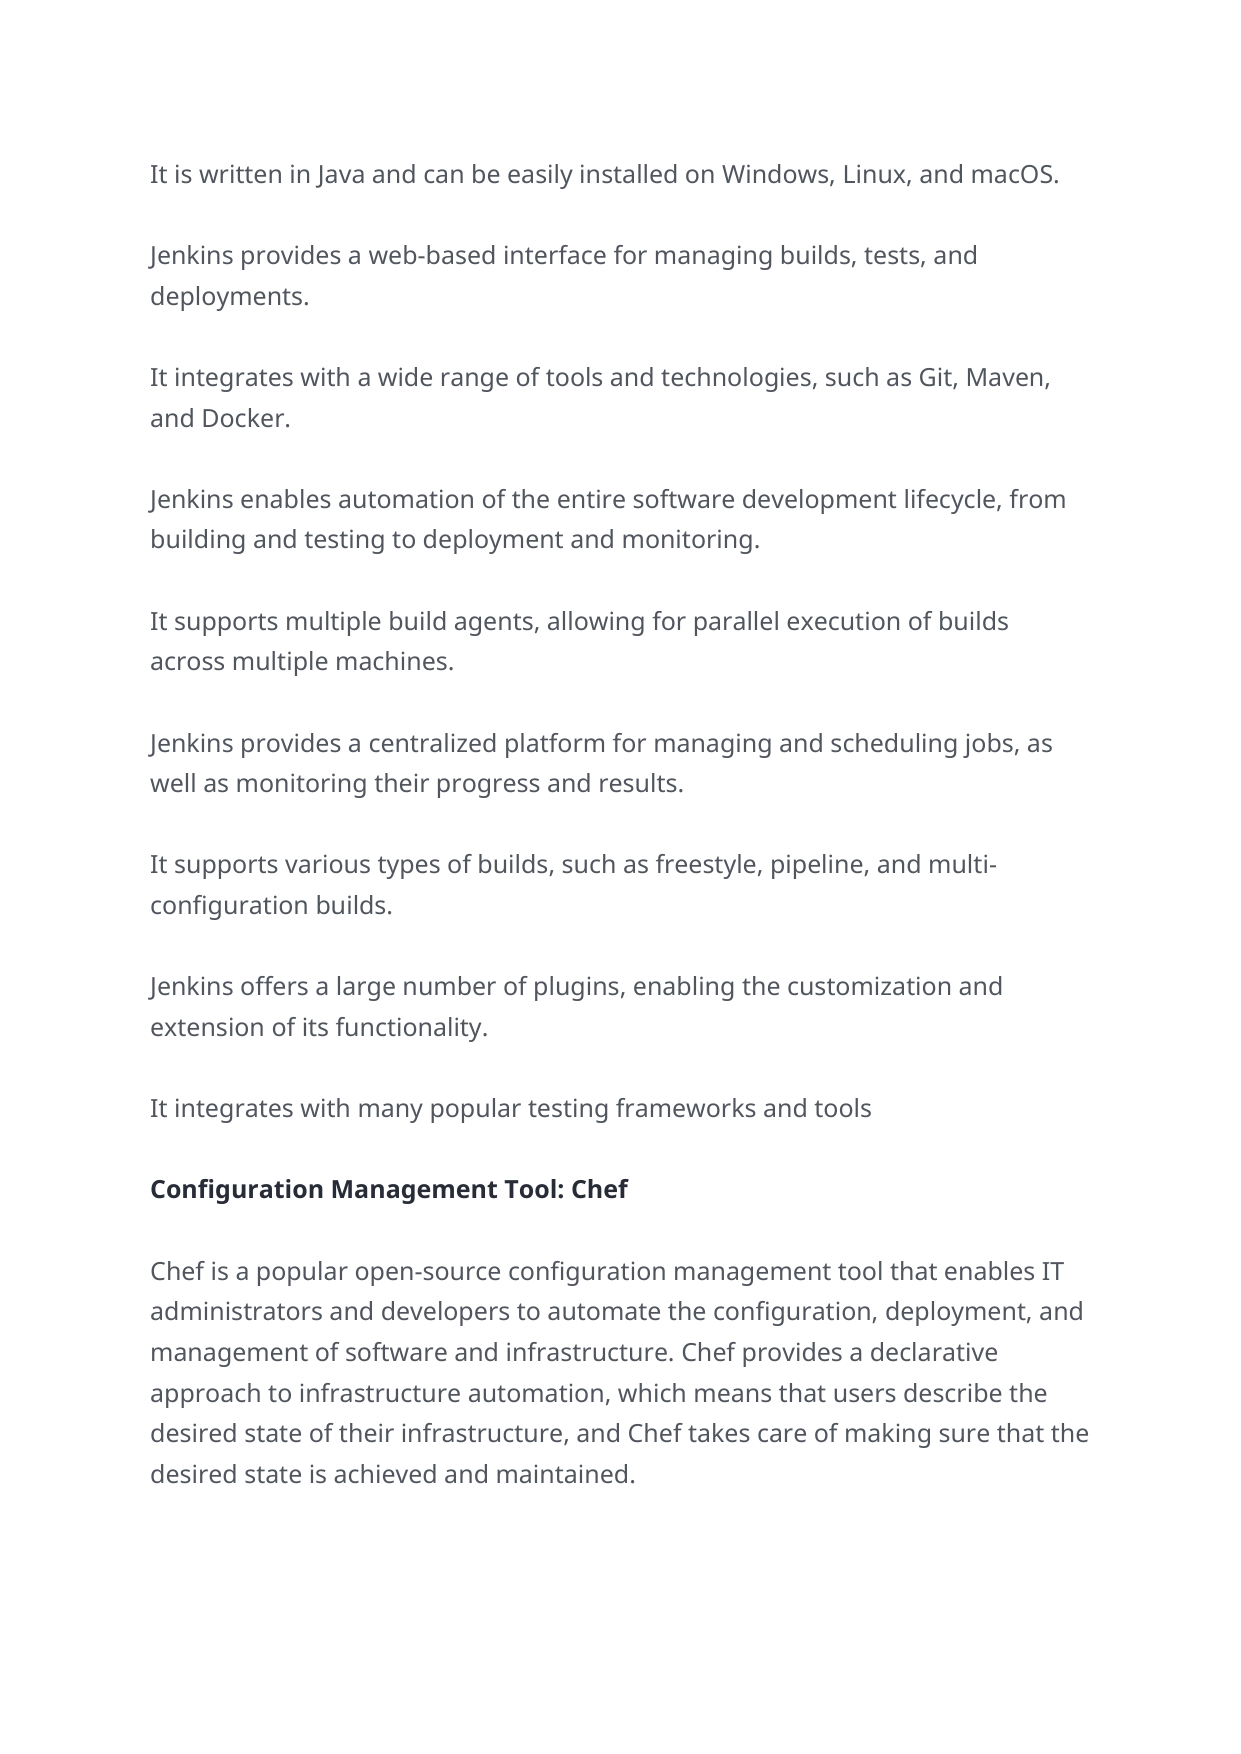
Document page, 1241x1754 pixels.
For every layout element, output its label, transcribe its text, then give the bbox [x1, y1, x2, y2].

text It integrates with a wide range of tools and technologies, such as Git, Maven, and Docker. [150, 353, 1090, 434]
text Chef is a popular open-source configuration management tool that enables IT administrators and developers to automate the configuration, deployment, and management of software and infrastructure. Chef provides a declarative approach to infrastructure automation, which means that users describe the desired state of their infrastructure, and Chef takes care of making sure that the desired state is achieved and maintained. [150, 1247, 1090, 1491]
text Jenkins provides a web-based interface for managing builds, tests, and deployments. [150, 231, 1090, 312]
text Jenkins provides a centralized platform for managing and scheduling jobs, as well as monitoring their progress and results. [150, 719, 1090, 800]
text Configuration Management Tool: Chef [150, 1166, 1090, 1206]
text Jenkins offers a large number of plugins, enabling the customization and extension of its functionality. [150, 962, 1090, 1044]
text It supports multiple build agents, allowing for parallel execution of builds across multiple machines. [150, 597, 1090, 678]
text Jenkins enables automation of the entire software development lifecycle, from building and testing to deployment and monitoring. [150, 475, 1090, 556]
text It supports various types of builds, such as freestyle, pipeline, and multi-configuration builds. [150, 841, 1090, 922]
text It integrates with many popular testing frameworks and tools [150, 1084, 1090, 1125]
text It is written in Java and can be easily installed on Windows, Linux, and macOS. [150, 150, 1090, 191]
